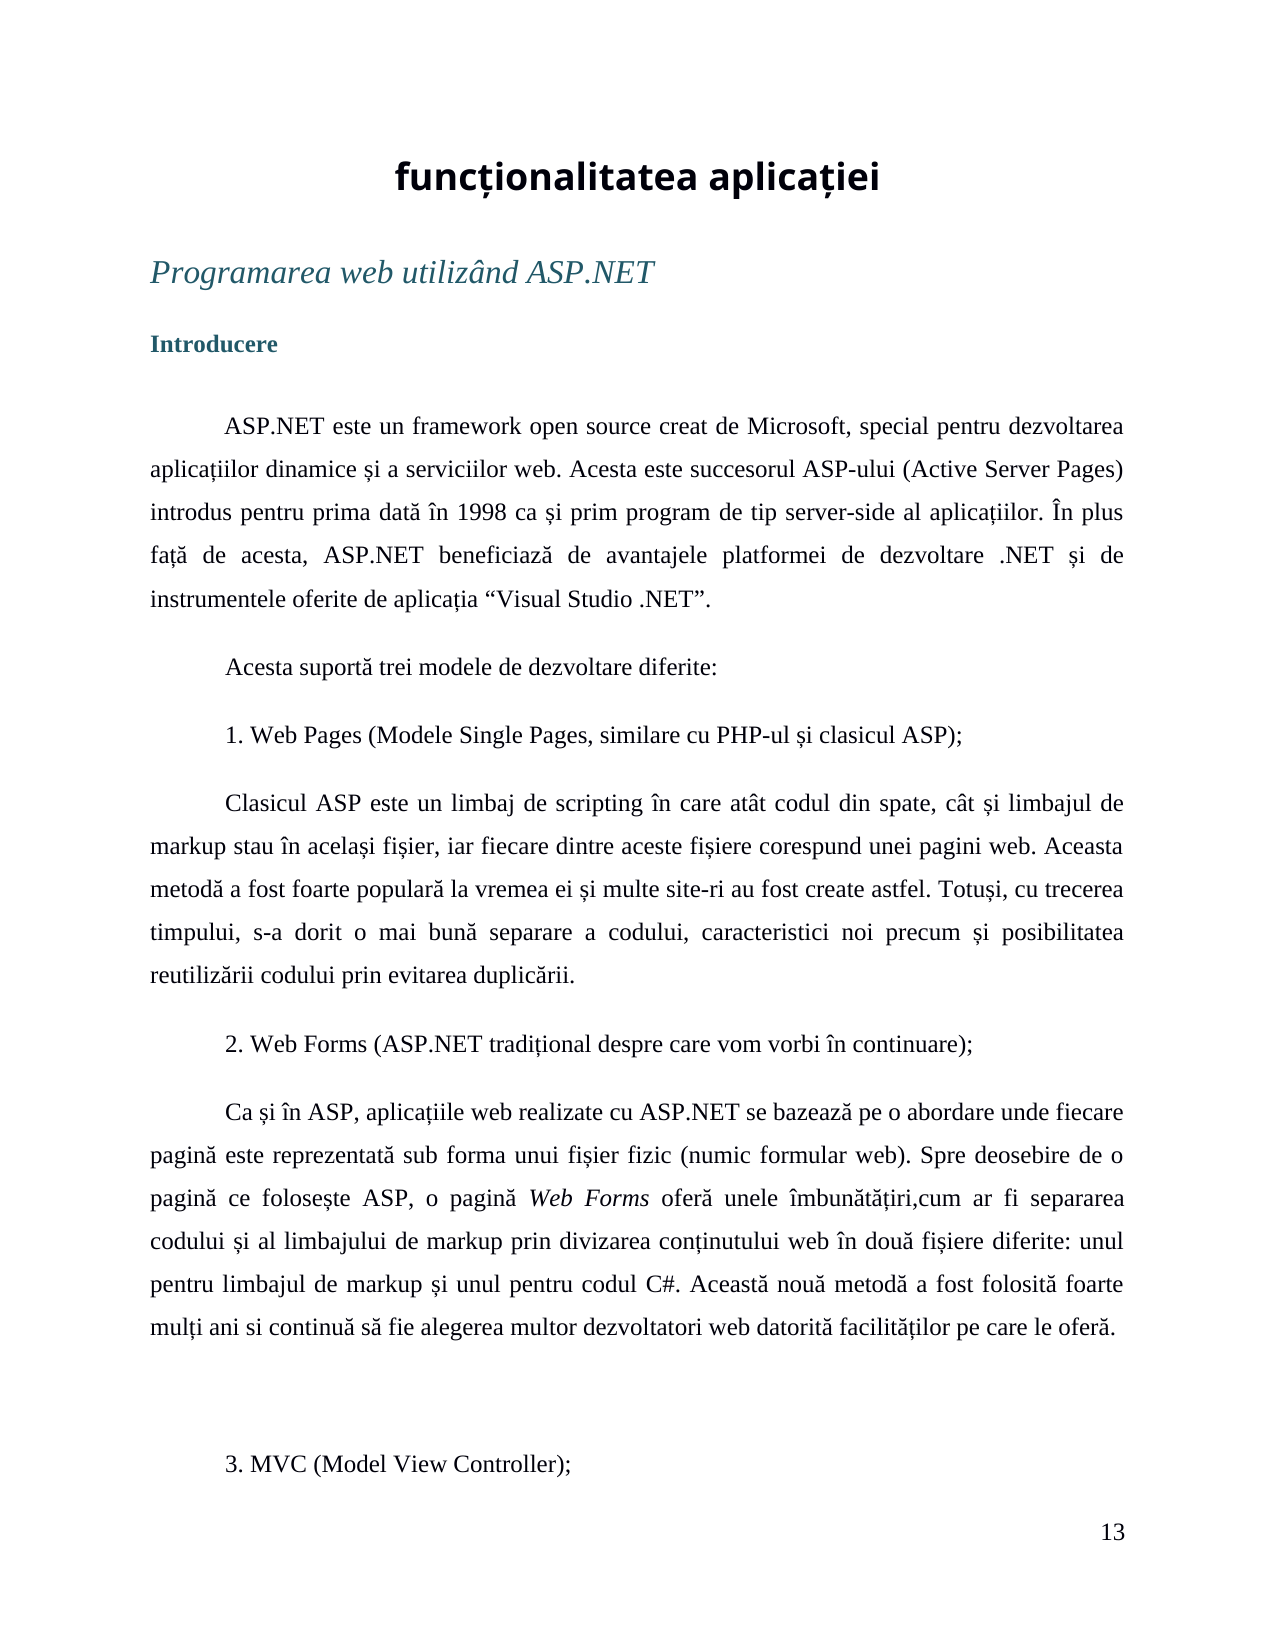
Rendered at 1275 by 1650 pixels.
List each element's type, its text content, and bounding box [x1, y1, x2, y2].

text ASP.NET este un framework open source creat de Microsoft, special pentru dezvoltarea aplicațiilor dinamice și a serviciilor web. Acesta este succesorul ASP-ului (Active Server Pages) introdus pentru prima dată în 1998 ca și prim program de tip server-side al aplicațiilor. În plus față de acesta, ASP.NET beneficiază de avantajele platformei de dezvoltare .NET și de instrumentele oferite de aplicația “Visual Studio .NET”. [150, 411, 1125, 612]
text 3. MVC (Model View Controller); [150, 1449, 1125, 1477]
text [150, 150, 1125, 201]
text Clasicul ASP este un limbaj de scripting în care atât codul din spate, cât și limbajul de markup stau în același fișier, iar fiecare dintre aceste fișiere corespund unei pagini web. Aceasta metodă a fost foarte populară la vremea ei și multe site-ri au fost create astfel. Totuși, cu trecerea timpului, s-a dorit o mai bună separare a codului, caracteristici noi precum și posibilitatea reutilizării codului prin evitarea duplicării. [150, 788, 1125, 989]
text Acesta suportă trei modele de dezvoltare diferite: [150, 652, 1125, 681]
text Introducere [150, 329, 1125, 357]
text 1. Web Pages (Modele Single Pages, similare cu PHP-ul și clasicul ASP); [150, 720, 1125, 749]
text Ca și în ASP, aplicațiile web realizate cu ASP.NET se bazează pe o abordare unde fiecare pagină este reprezentată sub forma unui fișier fizic (numic formular web). Spre deosebire de o pagină ce folosește ASP, o pagină Web Forms oferă unele îmbunătățiri,cum ar fi separarea codului și al limbajului de markup prin divizarea conținutului web în două fișiere diferite: unul pentru limbajul de markup și unul pentru codul C#. Această nouă metodă a fost folosită foarte mulți ani si continuă să fie alegerea multor dezvoltatori web datorită facilităților pe care le oferă. [150, 1097, 1125, 1341]
text Programarea web utilizând ASP.NET [150, 252, 1125, 290]
text 2. Web Forms (ASP.NET tradițional despre care vom vorbi în continuare); [150, 1029, 1125, 1057]
